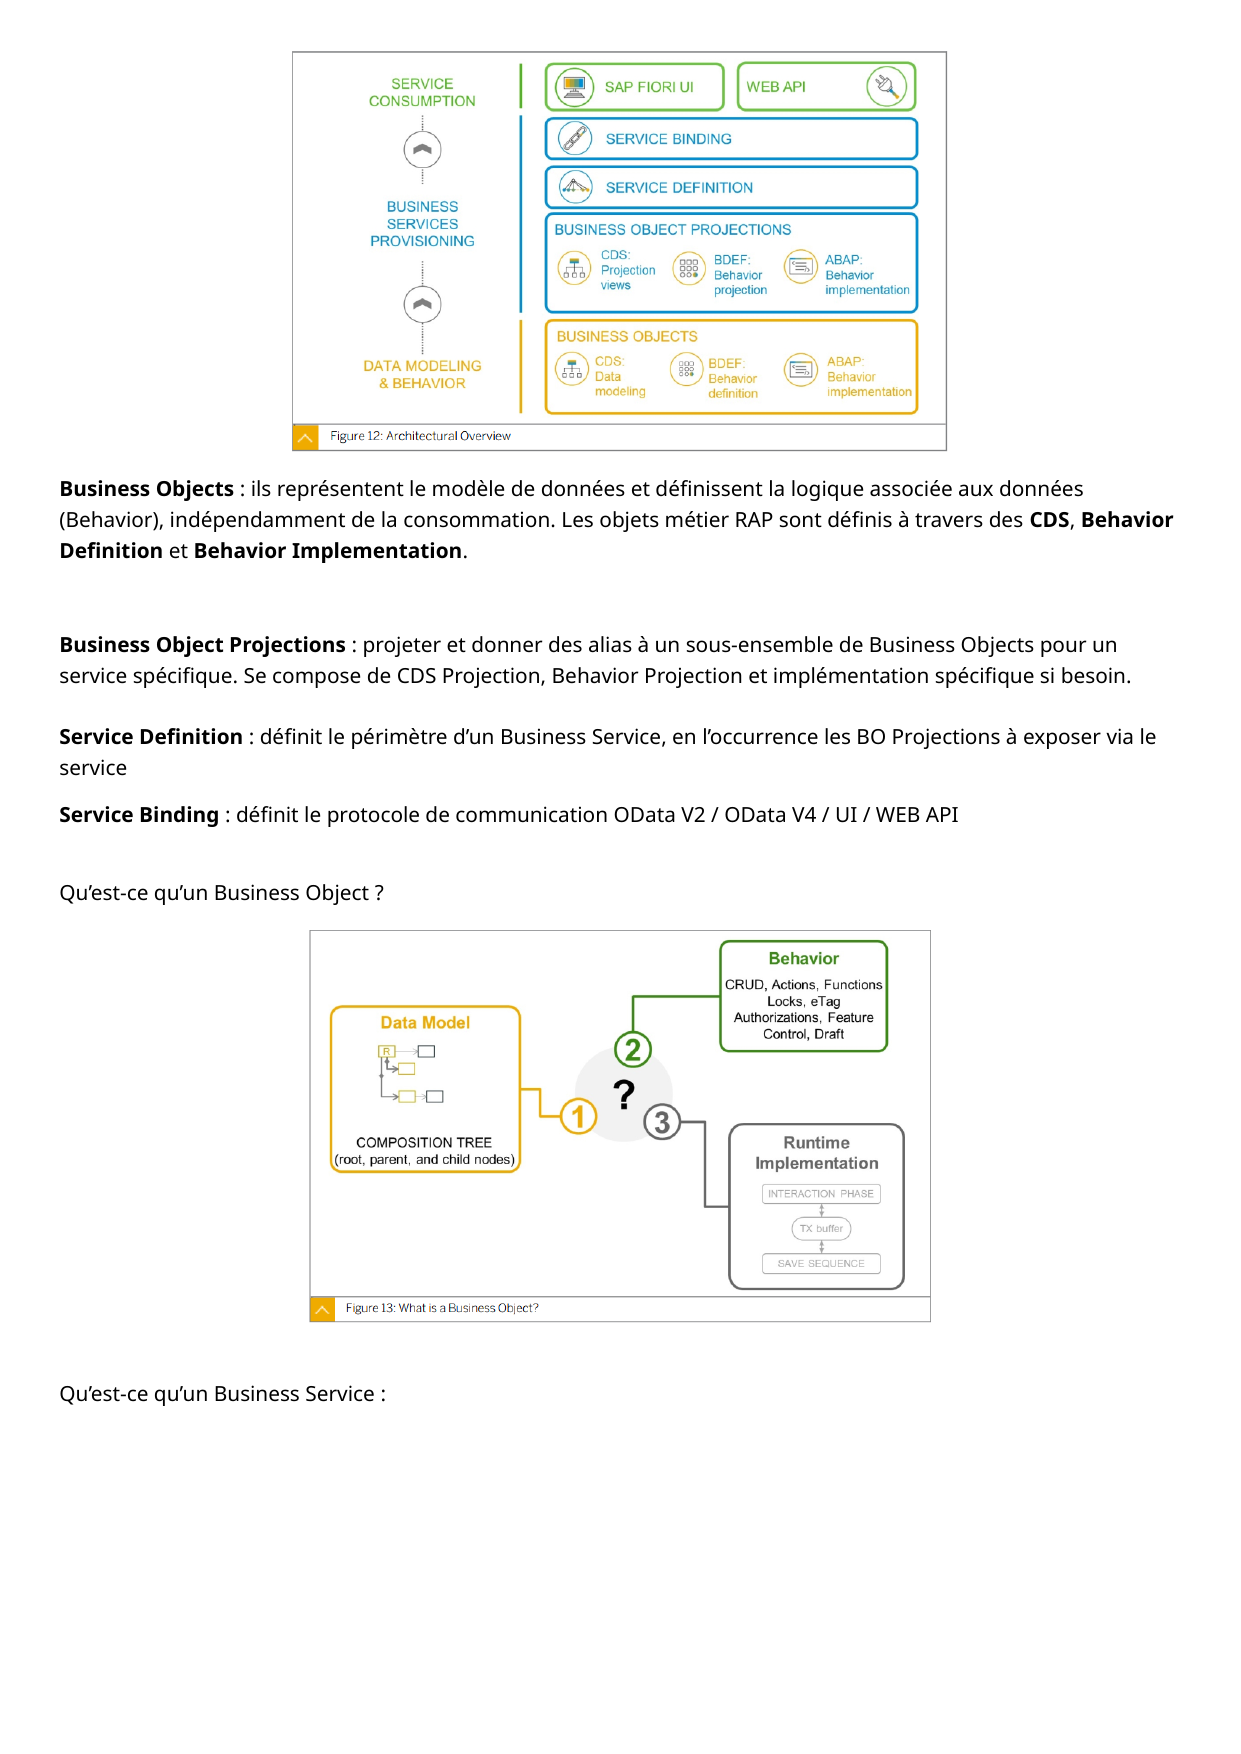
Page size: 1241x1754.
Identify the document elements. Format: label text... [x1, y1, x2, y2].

text Business Objects : ils représentent le modèle de données et définissent la logique associée aux données (Behavior), indépendamment de la consommation. Les objets métier RAP sont définis à travers des CDS, Behavior Definition et Behavior Implementation. [59, 474, 1181, 564]
text Business Object Projections : projeter et donner des alias à un sous-ensemble de Business Objects pour un service spécifique. Se compose de CDS Projection, Behavior Projection et implémentation spécifique si besoin. Service Definition : définit le périmètre d’un Business Service, en l’occurrence les BO Projections à exposer via le service [59, 630, 1181, 781]
text Service Binding : définit le protocole de communication OData V2 / OData V4 / UI / WEB API [59, 800, 1181, 828]
picture [304, 925, 936, 1327]
text Qu’est-ce qu’un Business Object ? [59, 847, 1181, 906]
picture [286, 44, 954, 456]
text Qu’est-ce qu’un Business Service : [59, 1379, 1181, 1407]
